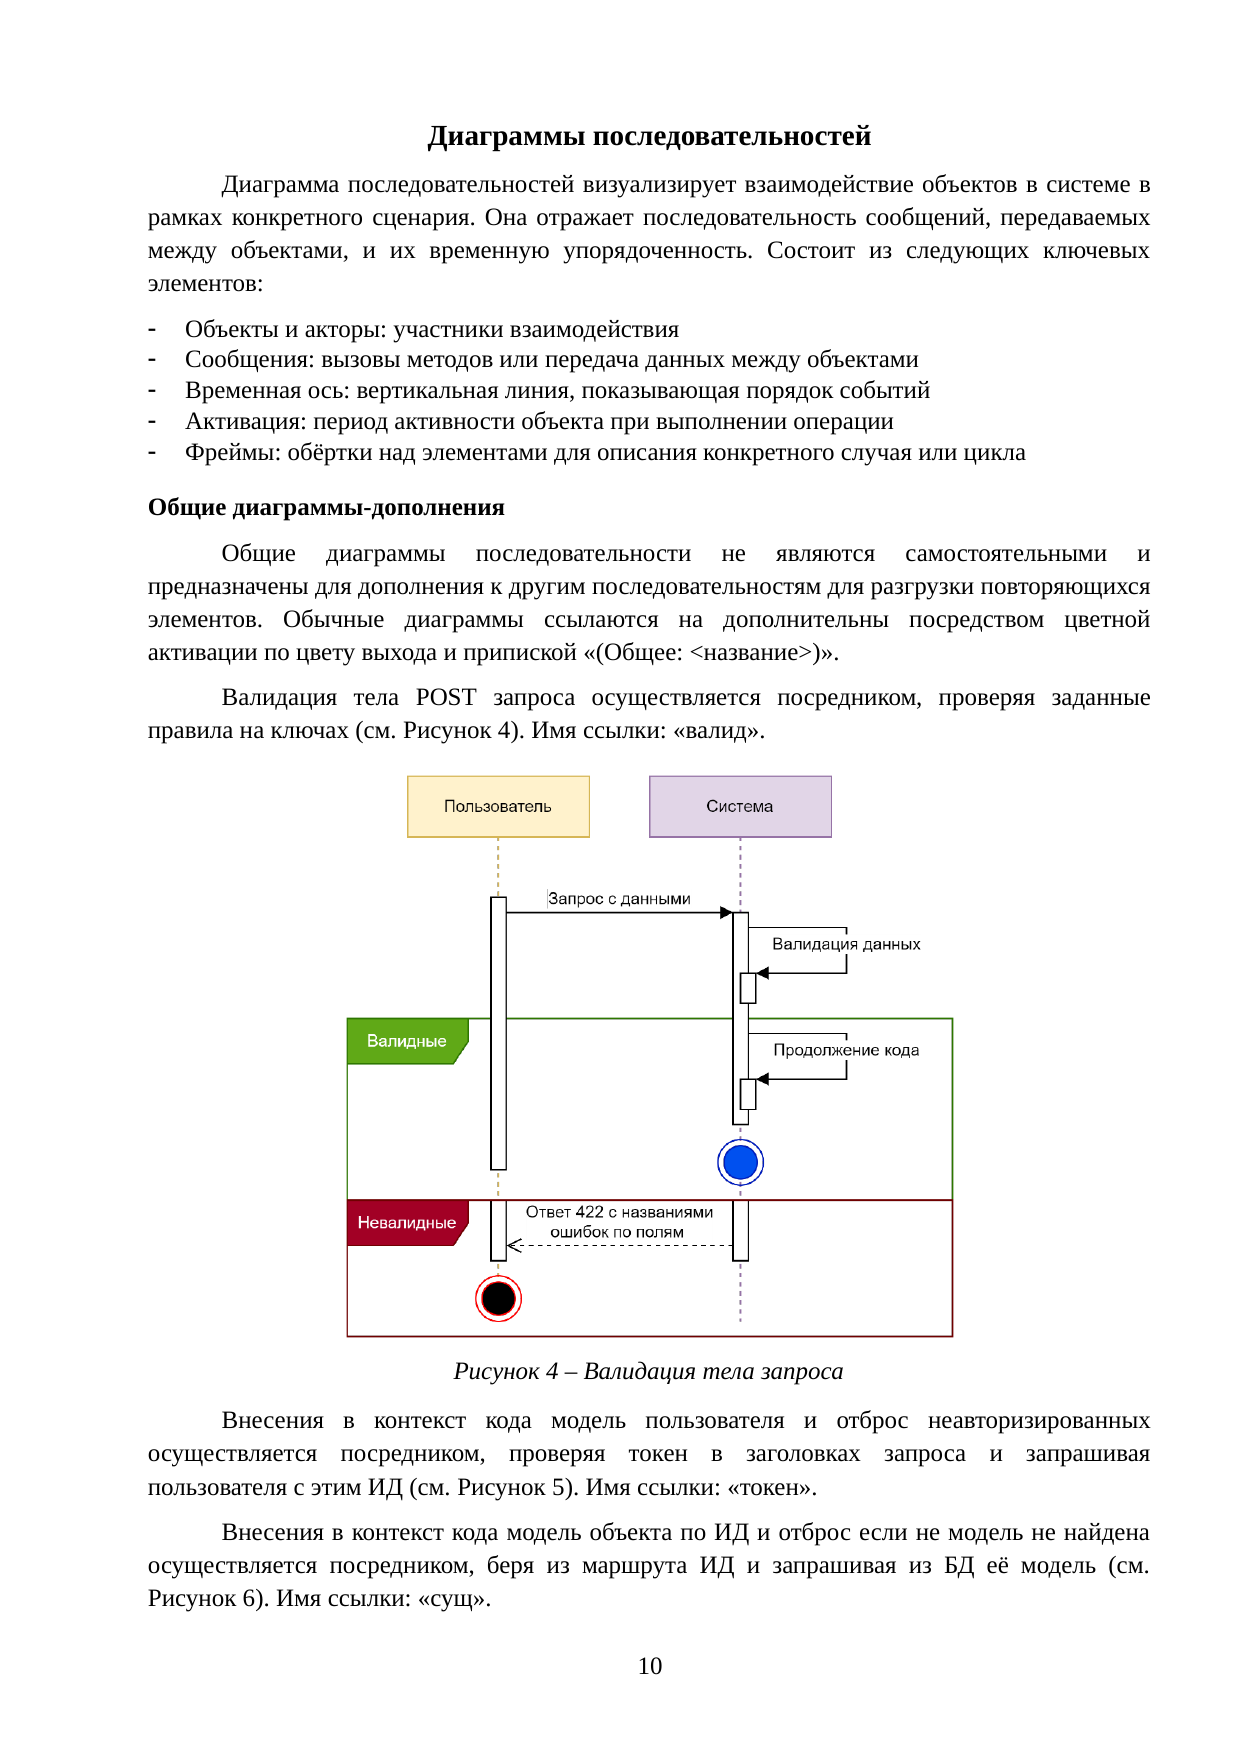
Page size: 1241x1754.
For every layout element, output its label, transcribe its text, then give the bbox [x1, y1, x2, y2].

text Внесения в контекст кода модель пользователя и отброс неавторизированных осуществляется посредником, проверяя токен в заголовках запроса и запрашивая пользователя с этим ИД (см. Рисунок 5). Имя ссылки: «токен». [148, 1406, 1152, 1500]
list Временная ось: вертикальная линия, показывающая порядок событий [148, 375, 1152, 404]
text Валидация тела POST запроса осуществляется посредником, проверяя заданные правила на ключах (см. Рисунок 4). Имя ссылки: «валид». [148, 682, 1152, 744]
text Общие диаграммы последовательности не являются самостоятельными и предназначены для дополнения к другим последовательностям для разгрузки повторяющихся элементов. Обычные диаграммы ссылаются на дополнительны посредством цветной активации по цвету выхода и припиской «(Общее: <название>)». [148, 538, 1152, 666]
list Фреймы: обёртки над элементами для описания конкретного случая или цикла [148, 437, 1152, 465]
text Диаграмма последовательностей визуализирует взаимодействие объектов в системе в рамках конкретного сценария. Она отражает последовательность сообщений, передаваемых между объектами, и их временную упорядоченность. Состоит из следующих ключевых элементов: [148, 169, 1152, 297]
picture [331, 761, 968, 1352]
list Объекты и акторы: участники взаимодействия [148, 314, 1152, 342]
text Внесения в контекст кода модель объекта по ИД и отброс если не модель не найдена осуществляется посредником, беря из маршрута ИД и запрашивая из БД её модель (см. Рисунок 6). Имя ссылки: «сущ». [148, 1517, 1152, 1612]
list Сообщения: вызовы методов или передача данных между объектами [148, 344, 1152, 373]
subtitle Диаграммы последовательностей [148, 118, 1152, 152]
list Активация: период активности объекта при выполнении операции [148, 406, 1152, 435]
subtitle Общие диаграммы-дополнения [148, 492, 1152, 521]
text Рисунок 4 – Валидация тела запроса [148, 1356, 1152, 1385]
